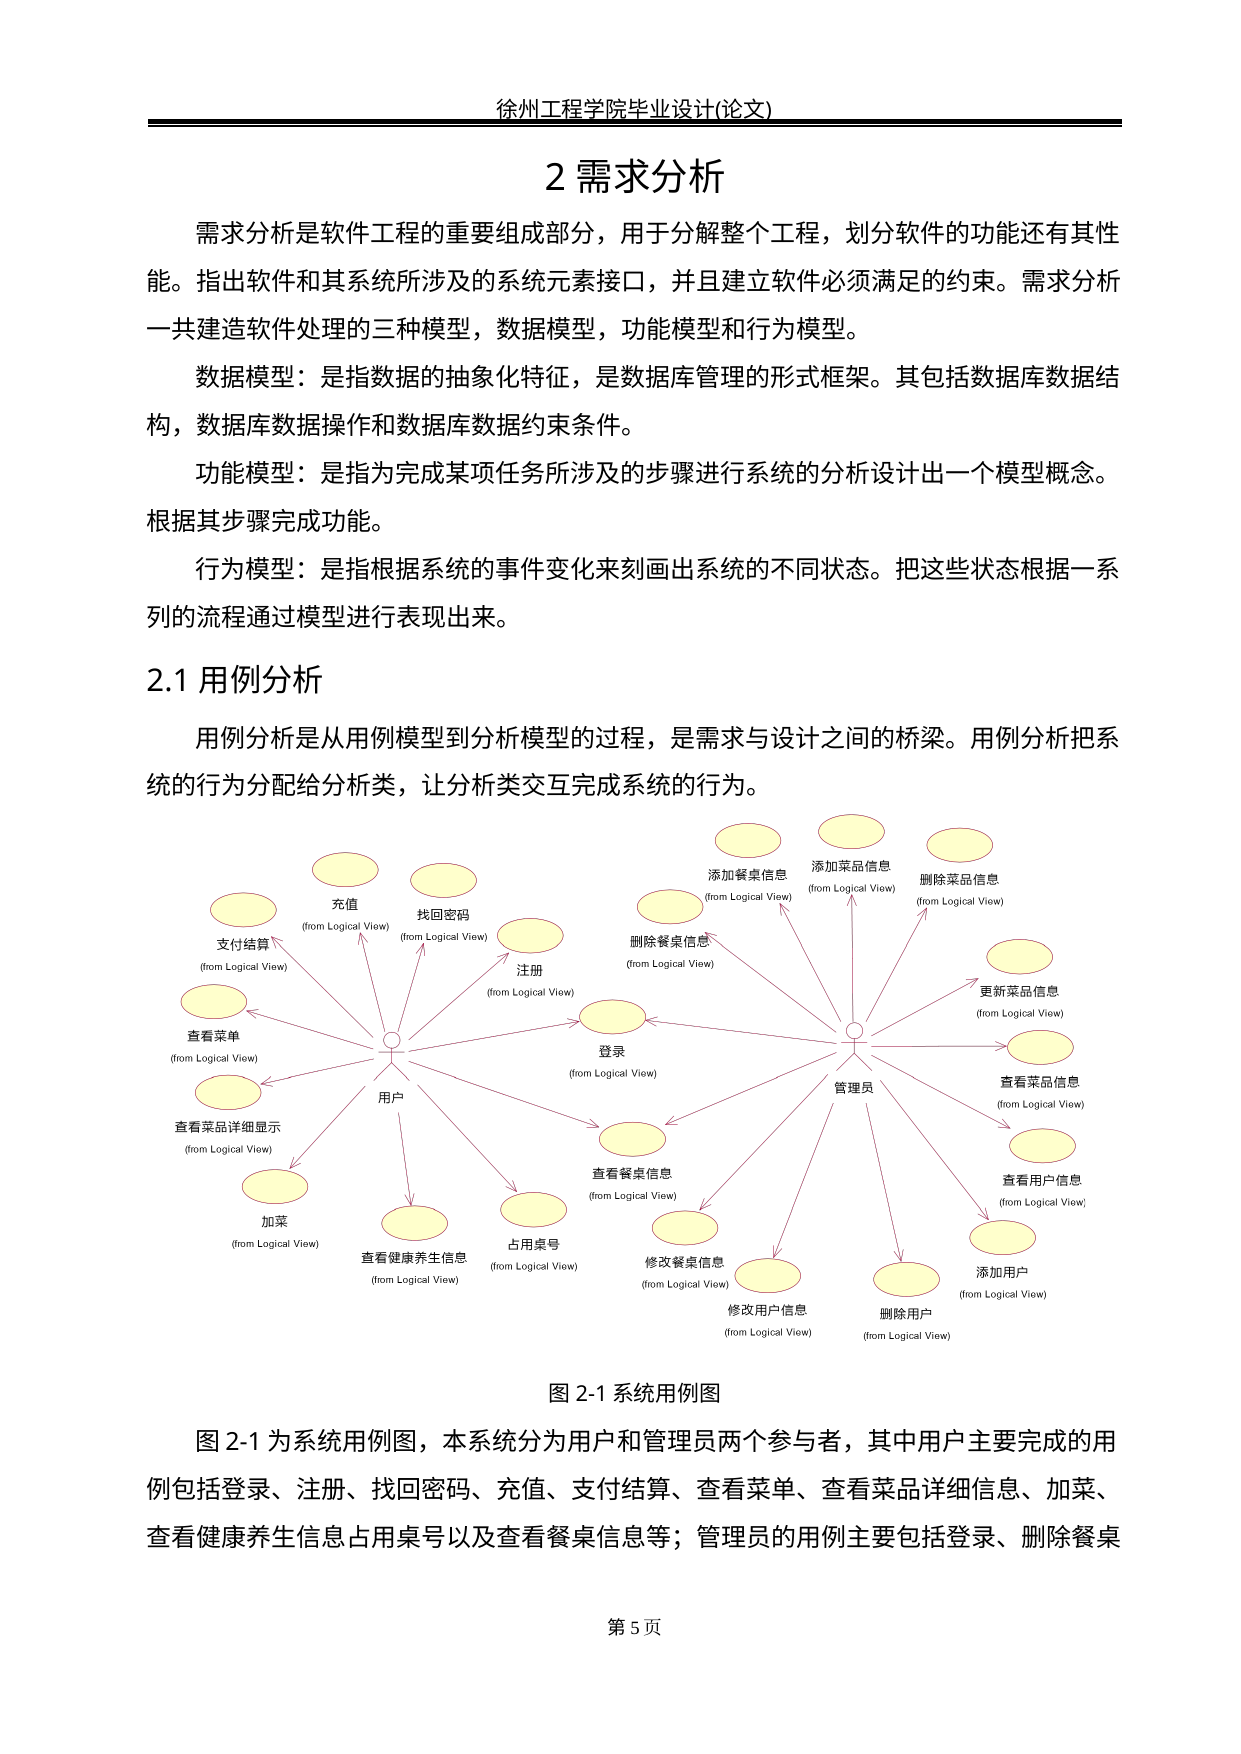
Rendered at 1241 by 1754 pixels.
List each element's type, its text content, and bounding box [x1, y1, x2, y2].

subtitle 2.1 用例分析 [146, 655, 1136, 700]
text 图 2-1系统用例图 [188, 1376, 1082, 1407]
text 用例分析是从用例模型到分析模型的过程，是需求与设计之间的桥梁。用例分析把系统的行为分配给分析类，让分析类交互完成系统的行为。 [146, 718, 1136, 802]
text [146, 1422, 1136, 1554]
text 行为模型：是指根据系统的事件变化来刻画出系统的不同状态。把这些状态根据一系列的流程通过模型进行表现出来。 [146, 550, 1136, 634]
text 数据模型：是指数据的抽象化特征，是数据库管理的形式框架。其包括数据库数据结构，数据库数据操作和数据库数据约束条件。 [146, 358, 1136, 442]
subtitle 2 需求分析 [148, 147, 1122, 202]
text 功能模型：是指为完成某项任务所涉及的步骤进行系统的分析设计出一个模型概念。根据其步骤完成功能。 [146, 454, 1136, 538]
text 需求分析是软件工程的重要组成部分，用于分解整个工程，划分软件的功能还有其性能。指出软件和其系统所涉及的系统元素接口，并且建立软件必须满足的约束。需求分析一共建造软件处理的三种模型，数据模型，功能模型和行为模型。 [146, 214, 1136, 346]
picture [170, 814, 1086, 1341]
